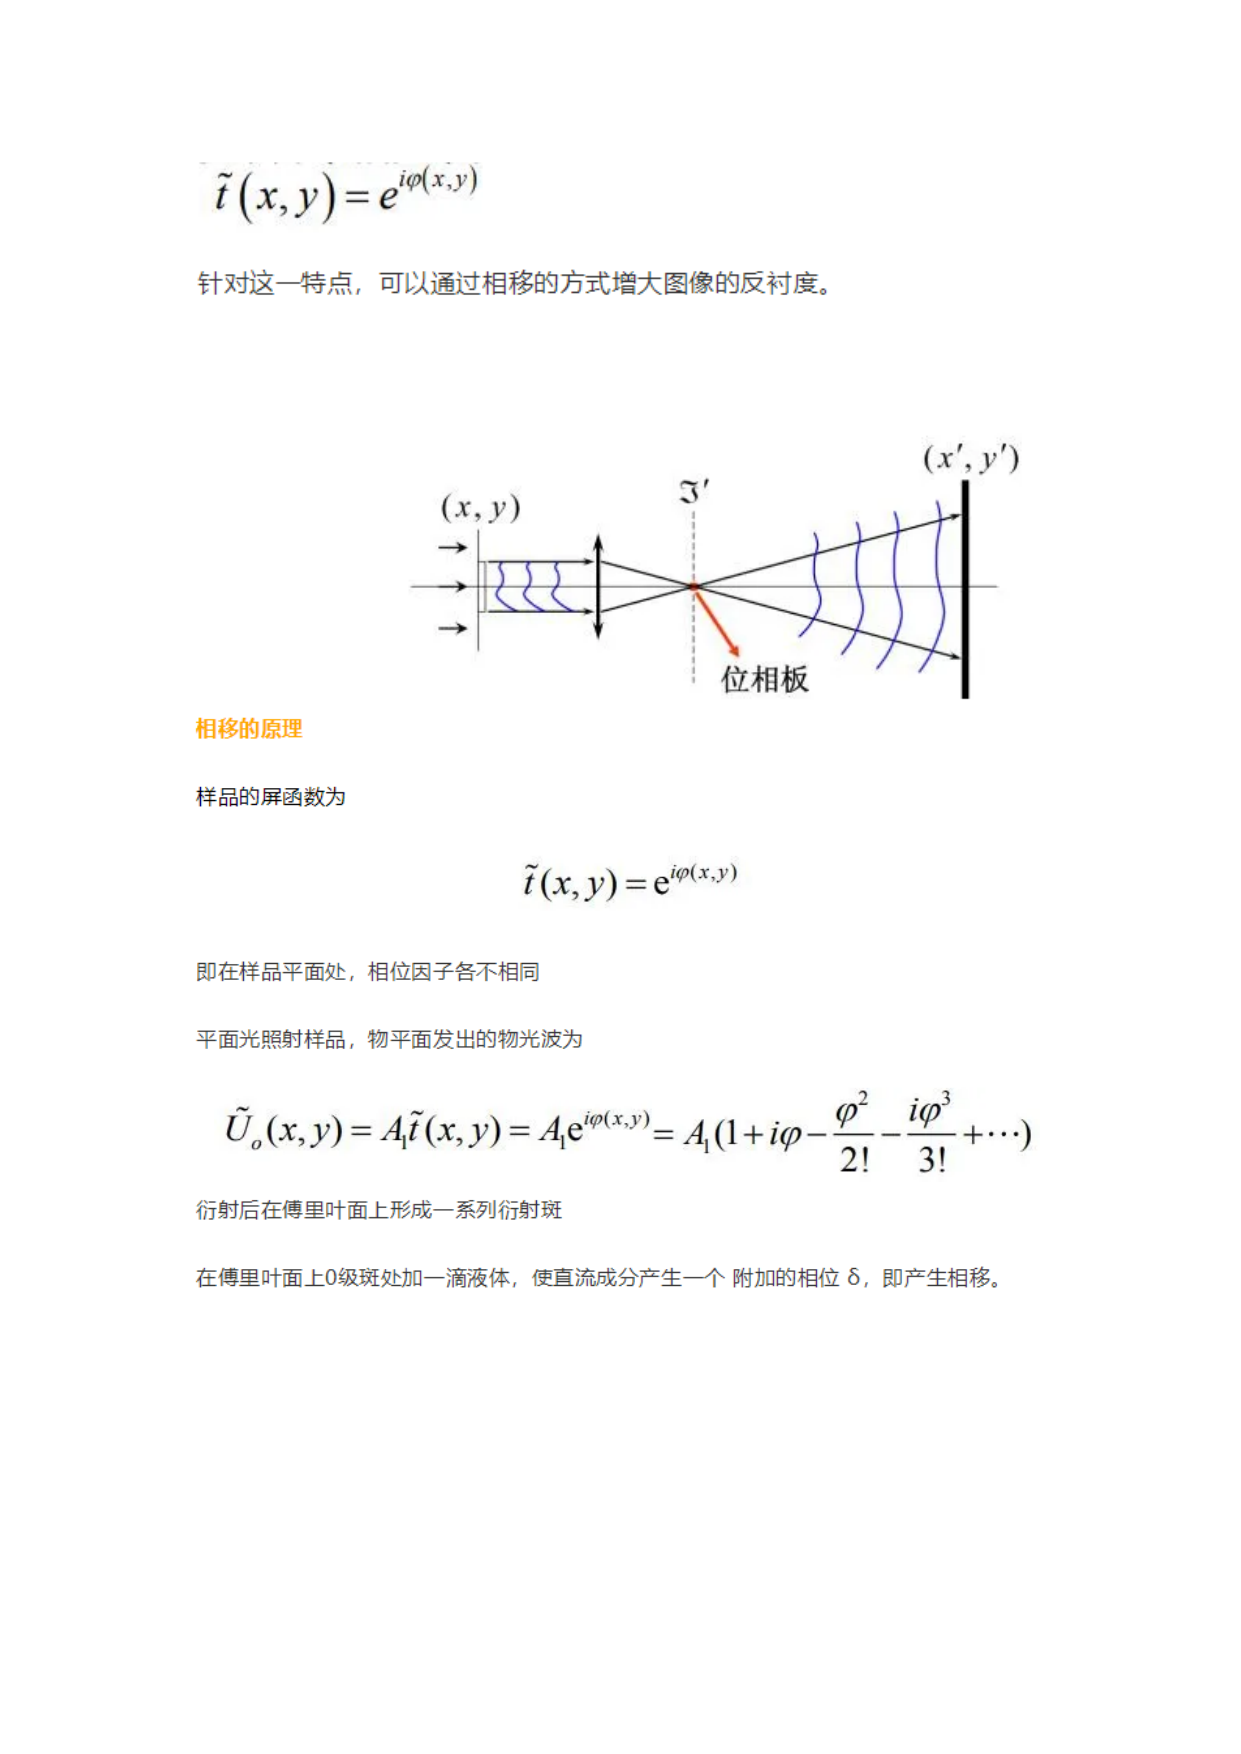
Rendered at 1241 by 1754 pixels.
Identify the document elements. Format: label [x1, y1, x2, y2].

picture [187, 714, 1053, 1298]
picture [187, 162, 508, 234]
picture [187, 259, 1025, 707]
